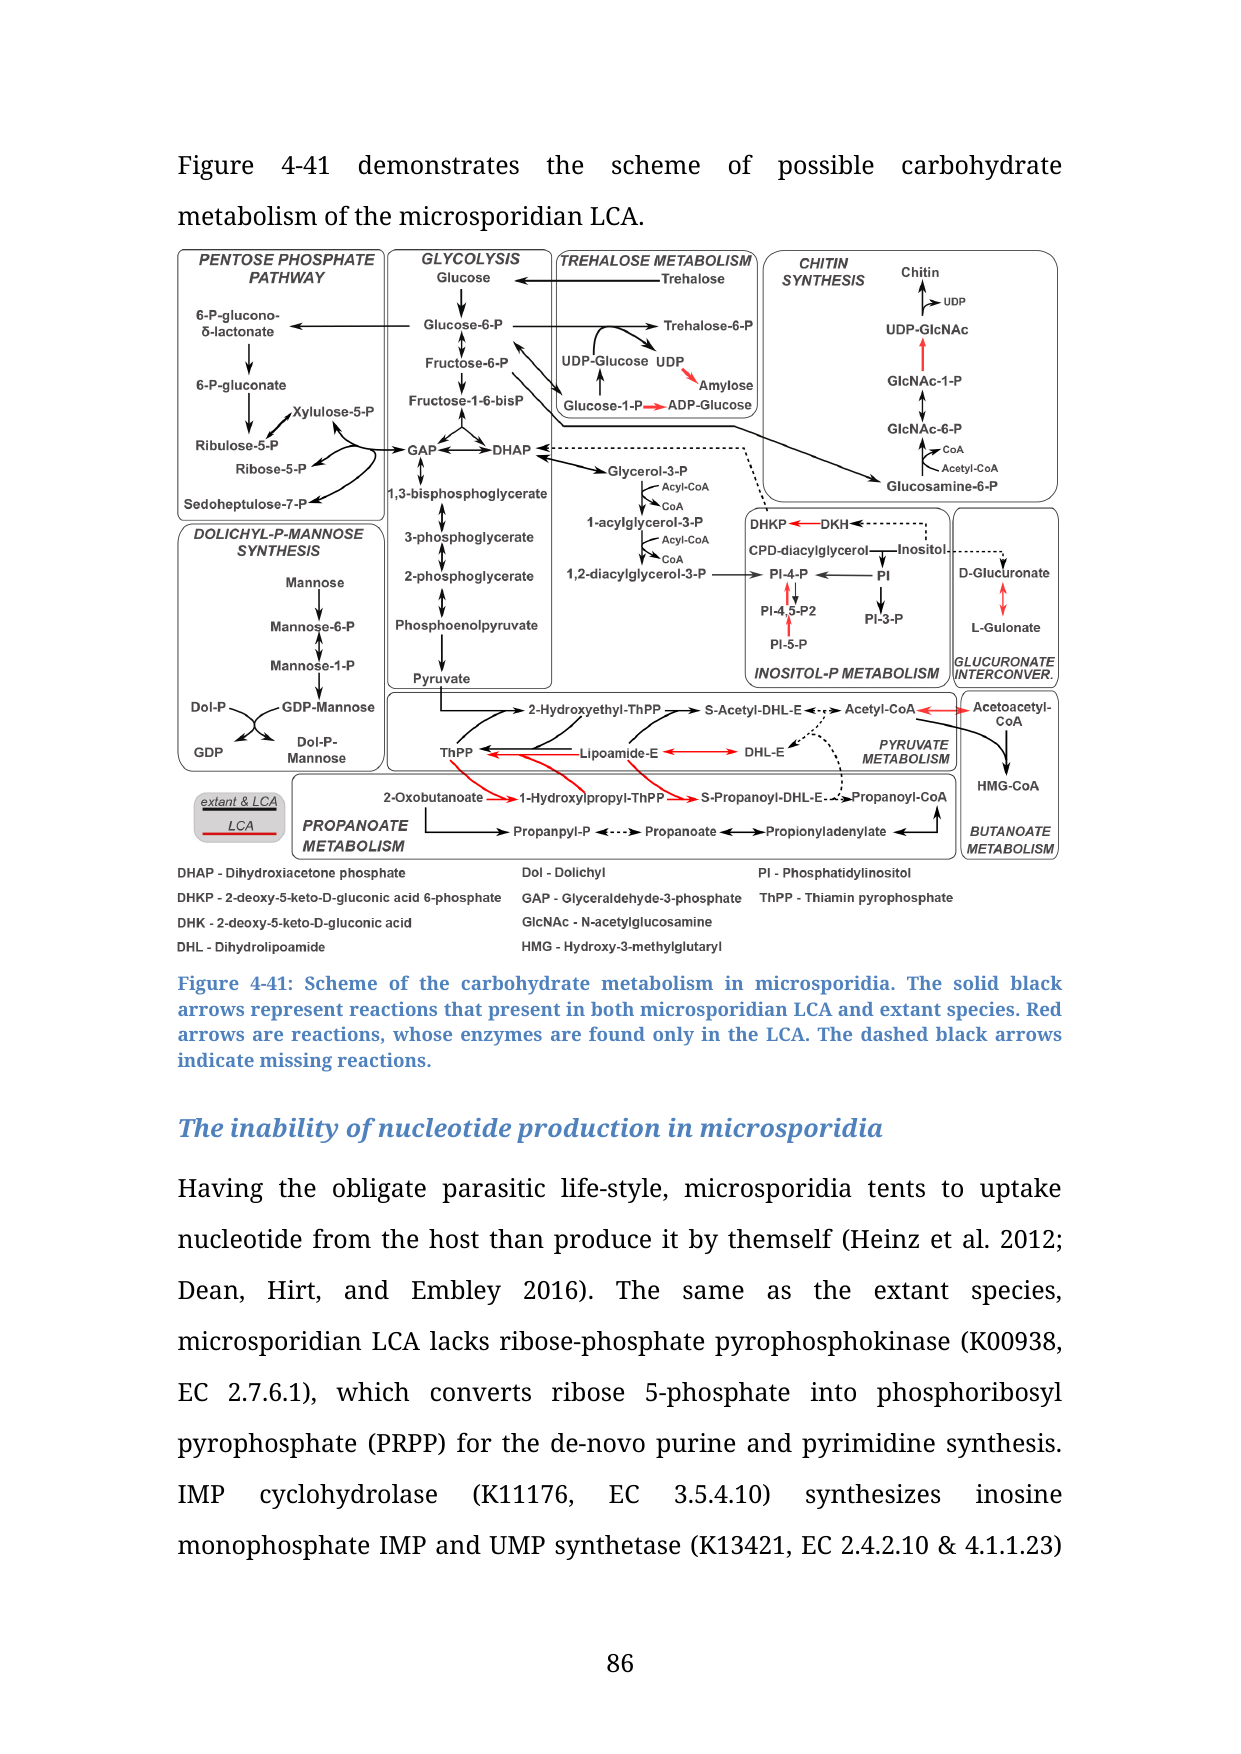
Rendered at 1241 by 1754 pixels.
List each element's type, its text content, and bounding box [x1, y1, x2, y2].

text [177, 1170, 1063, 1562]
picture [177, 249, 1059, 954]
text The inability of nucleotide production in microsporidia [177, 1110, 1063, 1144]
